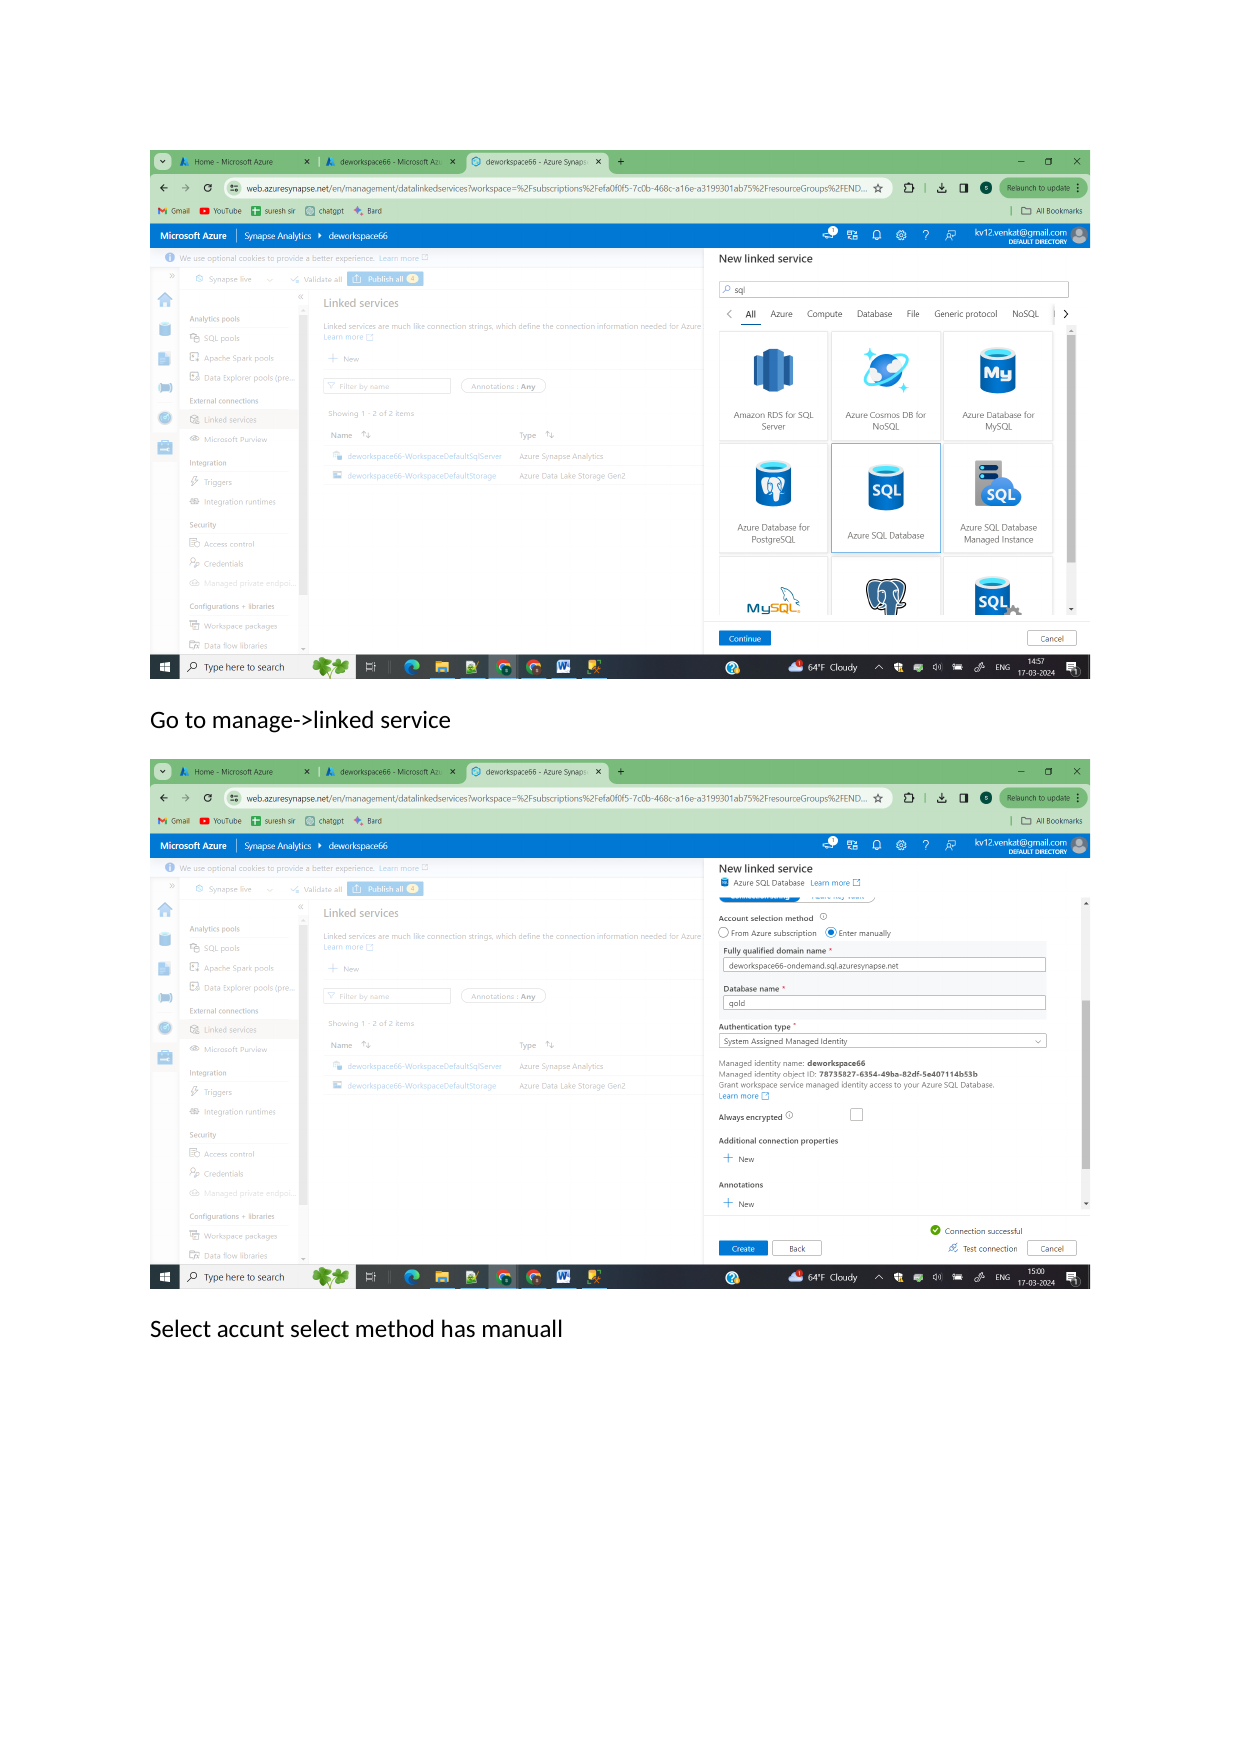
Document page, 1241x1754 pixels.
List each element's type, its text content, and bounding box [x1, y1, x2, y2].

picture [150, 150, 1091, 679]
text Go to manage->linked service [150, 704, 1090, 734]
picture [150, 759, 1091, 1289]
text Select accunt select method has manuall [150, 1313, 1090, 1344]
